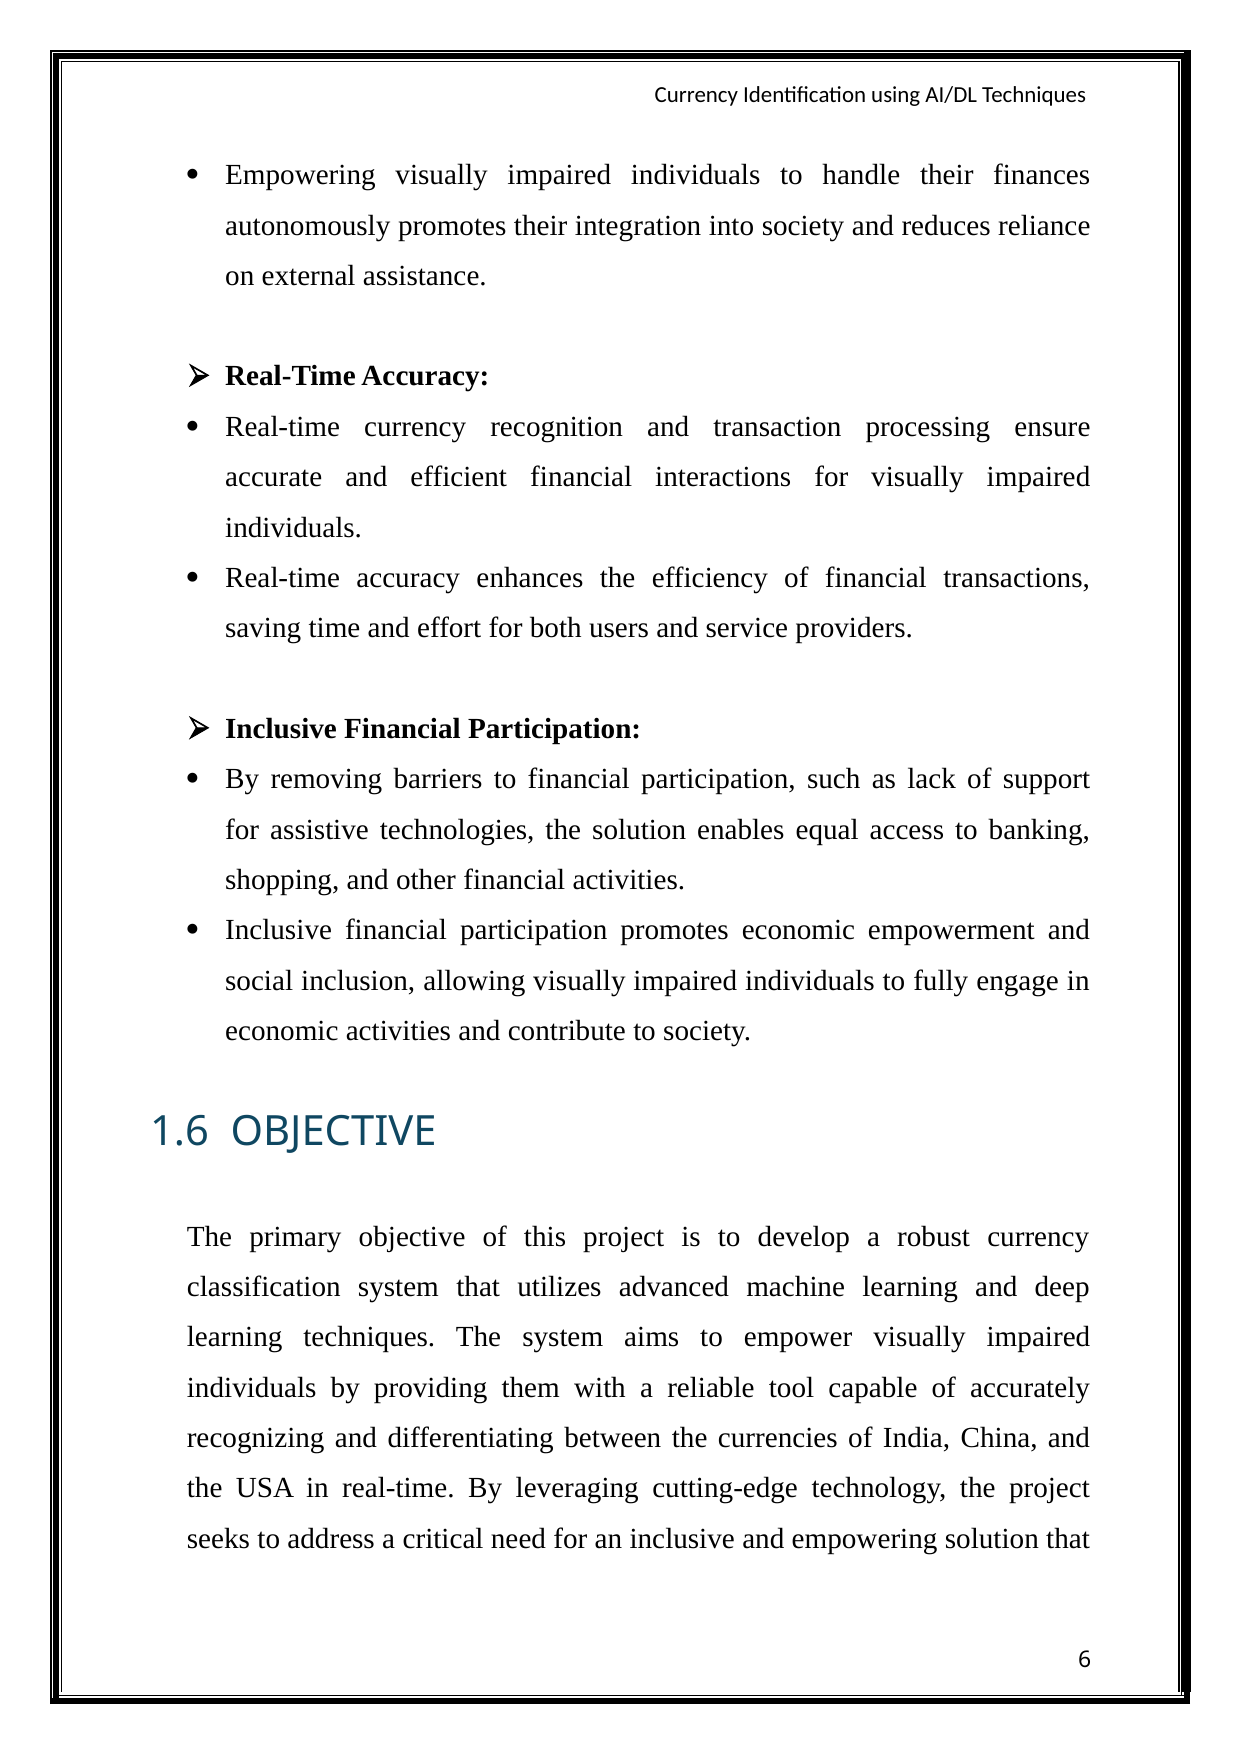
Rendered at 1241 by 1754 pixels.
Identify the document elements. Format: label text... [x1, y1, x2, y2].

list By removing barriers to financial participation, such as lack of support for assistive technologies, the solution enables equal access to banking, shopping, and other financial activities. [187, 761, 1091, 896]
subtitle 1.6 OBJECTIVE [150, 1101, 1054, 1158]
list Empowering visually impaired individuals to handle their finances autonomously promotes their integration into society and reduces reliance on external assistance. [187, 157, 1091, 291]
list Real-Time Accuracy: [187, 358, 1091, 392]
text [187, 1219, 1091, 1554]
list Real-time currency recognition and transaction processing ensure accurate and efficient financial interactions for visually impaired individuals. [187, 409, 1091, 543]
list Inclusive financial participation promotes economic empowerment and social inclusion, allowing visually impaired individuals to fully engage in economic activities and contribute to society. [187, 912, 1091, 1047]
list Inclusive Financial Participation: [187, 711, 1091, 745]
list Real-time accuracy enhances the efficiency of financial transactions, saving time and effort for both users and service providers. [187, 560, 1091, 644]
